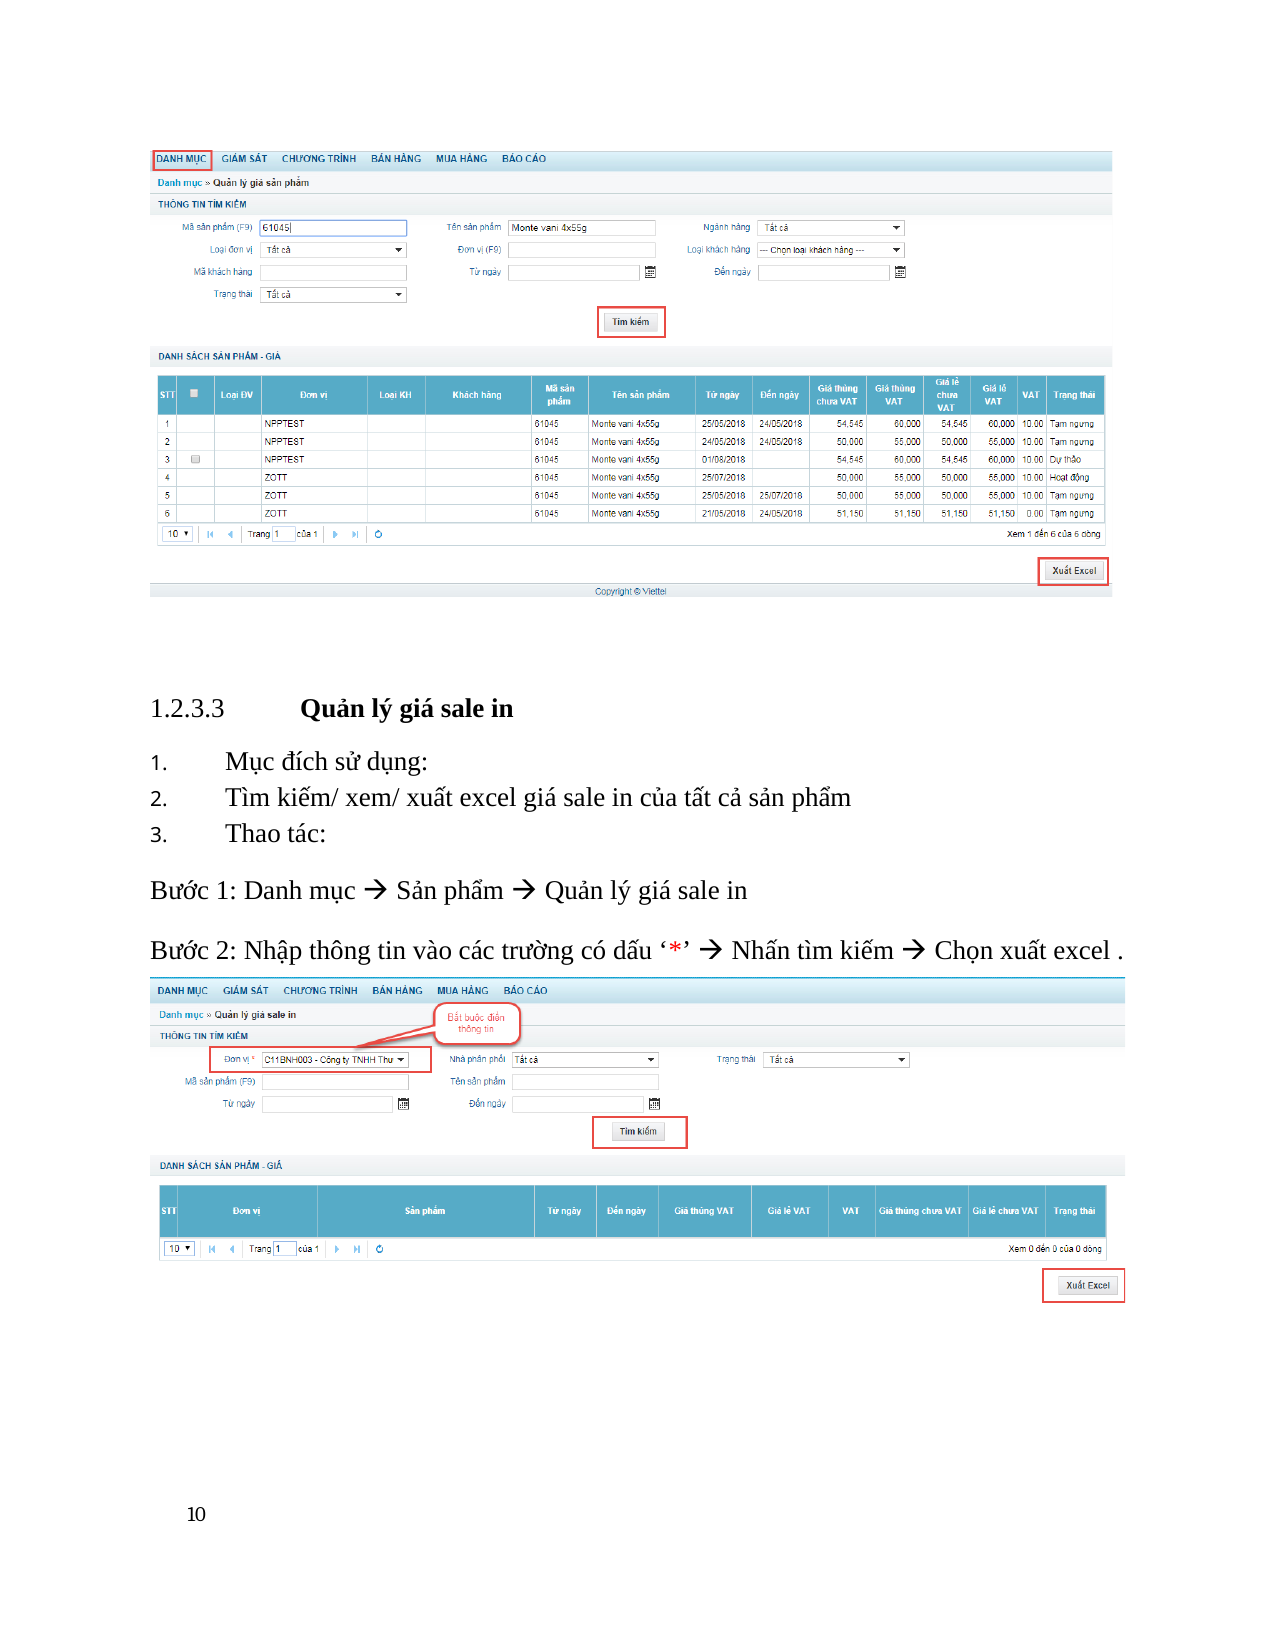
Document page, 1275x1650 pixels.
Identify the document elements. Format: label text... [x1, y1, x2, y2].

list Mục đích sử dụng: [150, 745, 1125, 777]
list Tìm kiếm/ xem/ xuất excel giá sale in của tất cả sản phẩm [150, 781, 1125, 813]
list Thao tác: [150, 817, 1125, 849]
picture [150, 977, 1125, 1364]
picture [150, 150, 1113, 597]
text Bước 1: Danh mục Sản phẩm Quản lý giá sale in [150, 874, 1136, 906]
subtitle Quản lý giá sale in [150, 692, 1136, 723]
